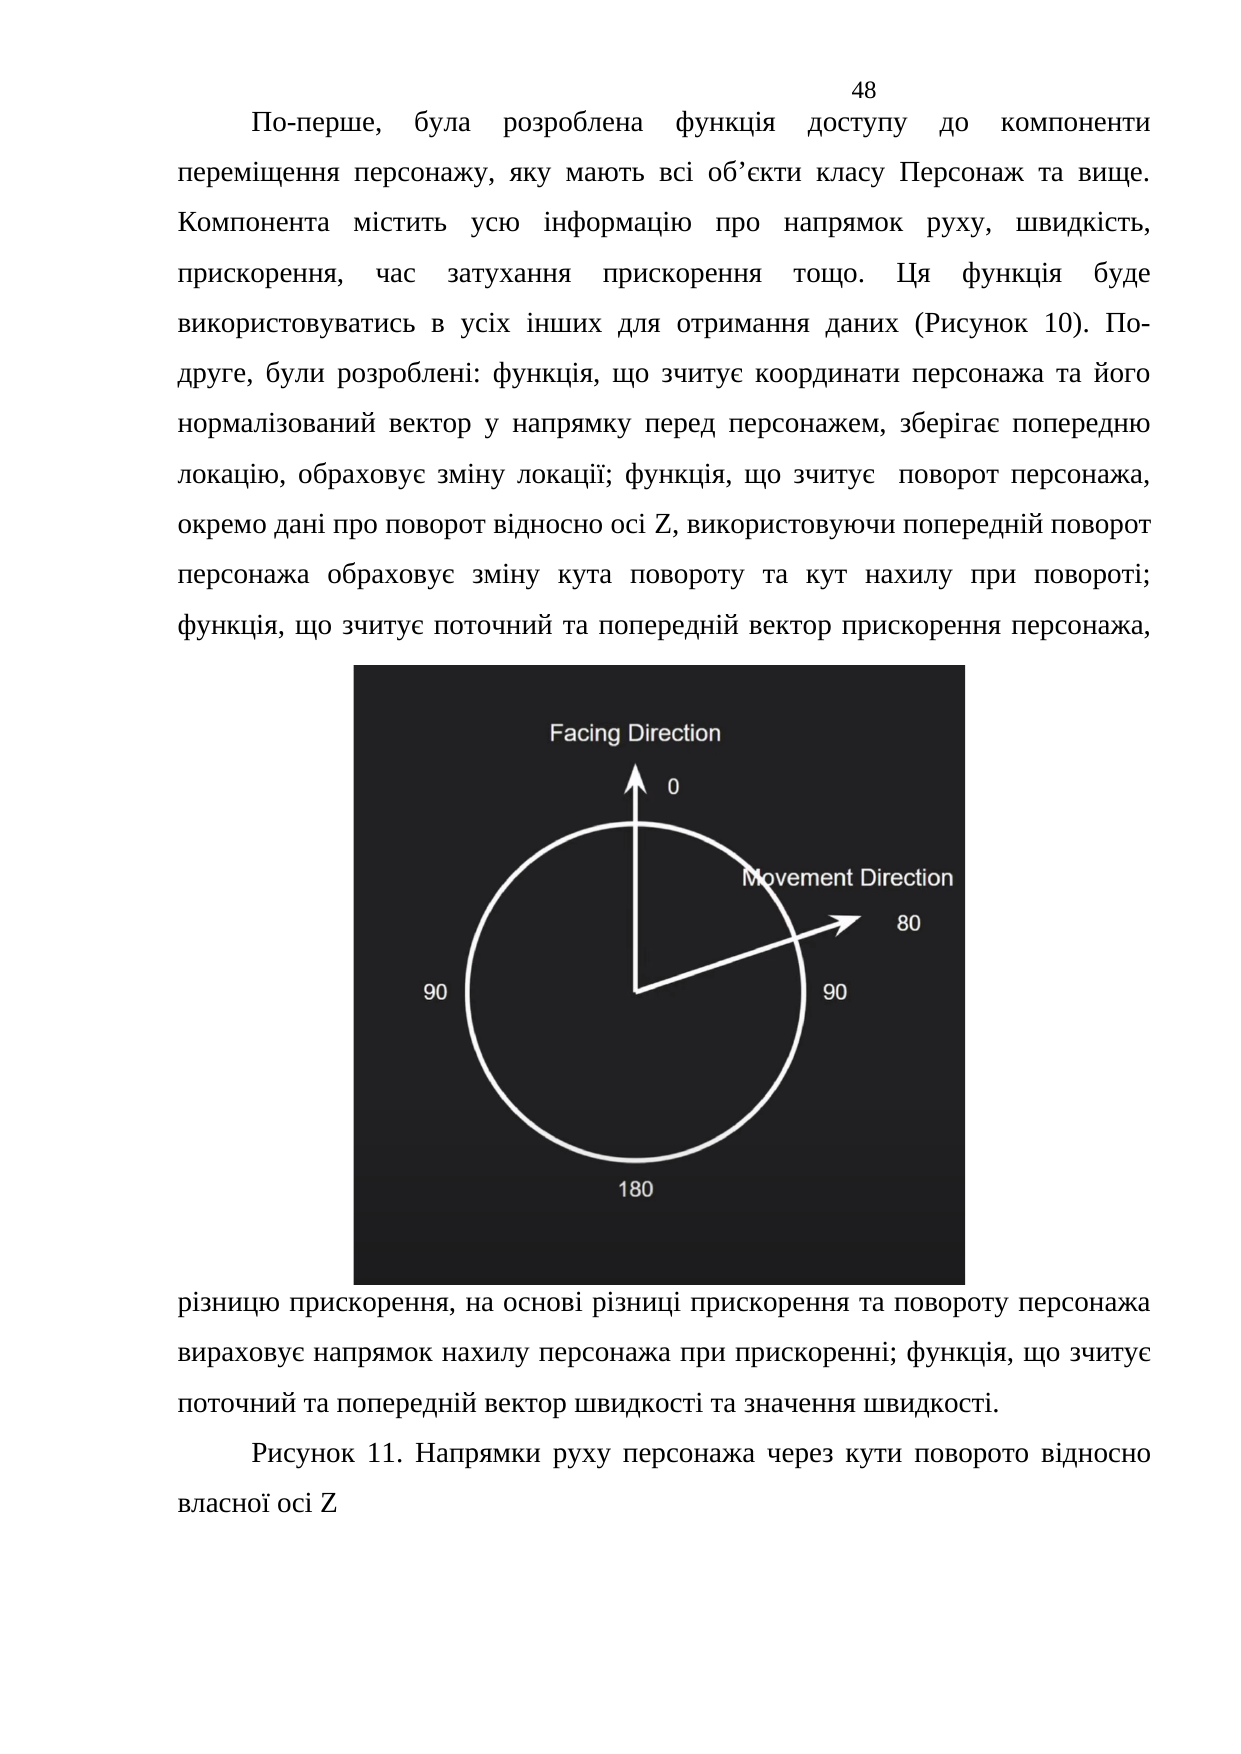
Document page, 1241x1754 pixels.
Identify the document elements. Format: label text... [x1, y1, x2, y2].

picture [353, 665, 966, 1285]
text Рисунок 11. Напрямки руху персонажа через кути поворото відносно власної осі Z [177, 1435, 1152, 1519]
